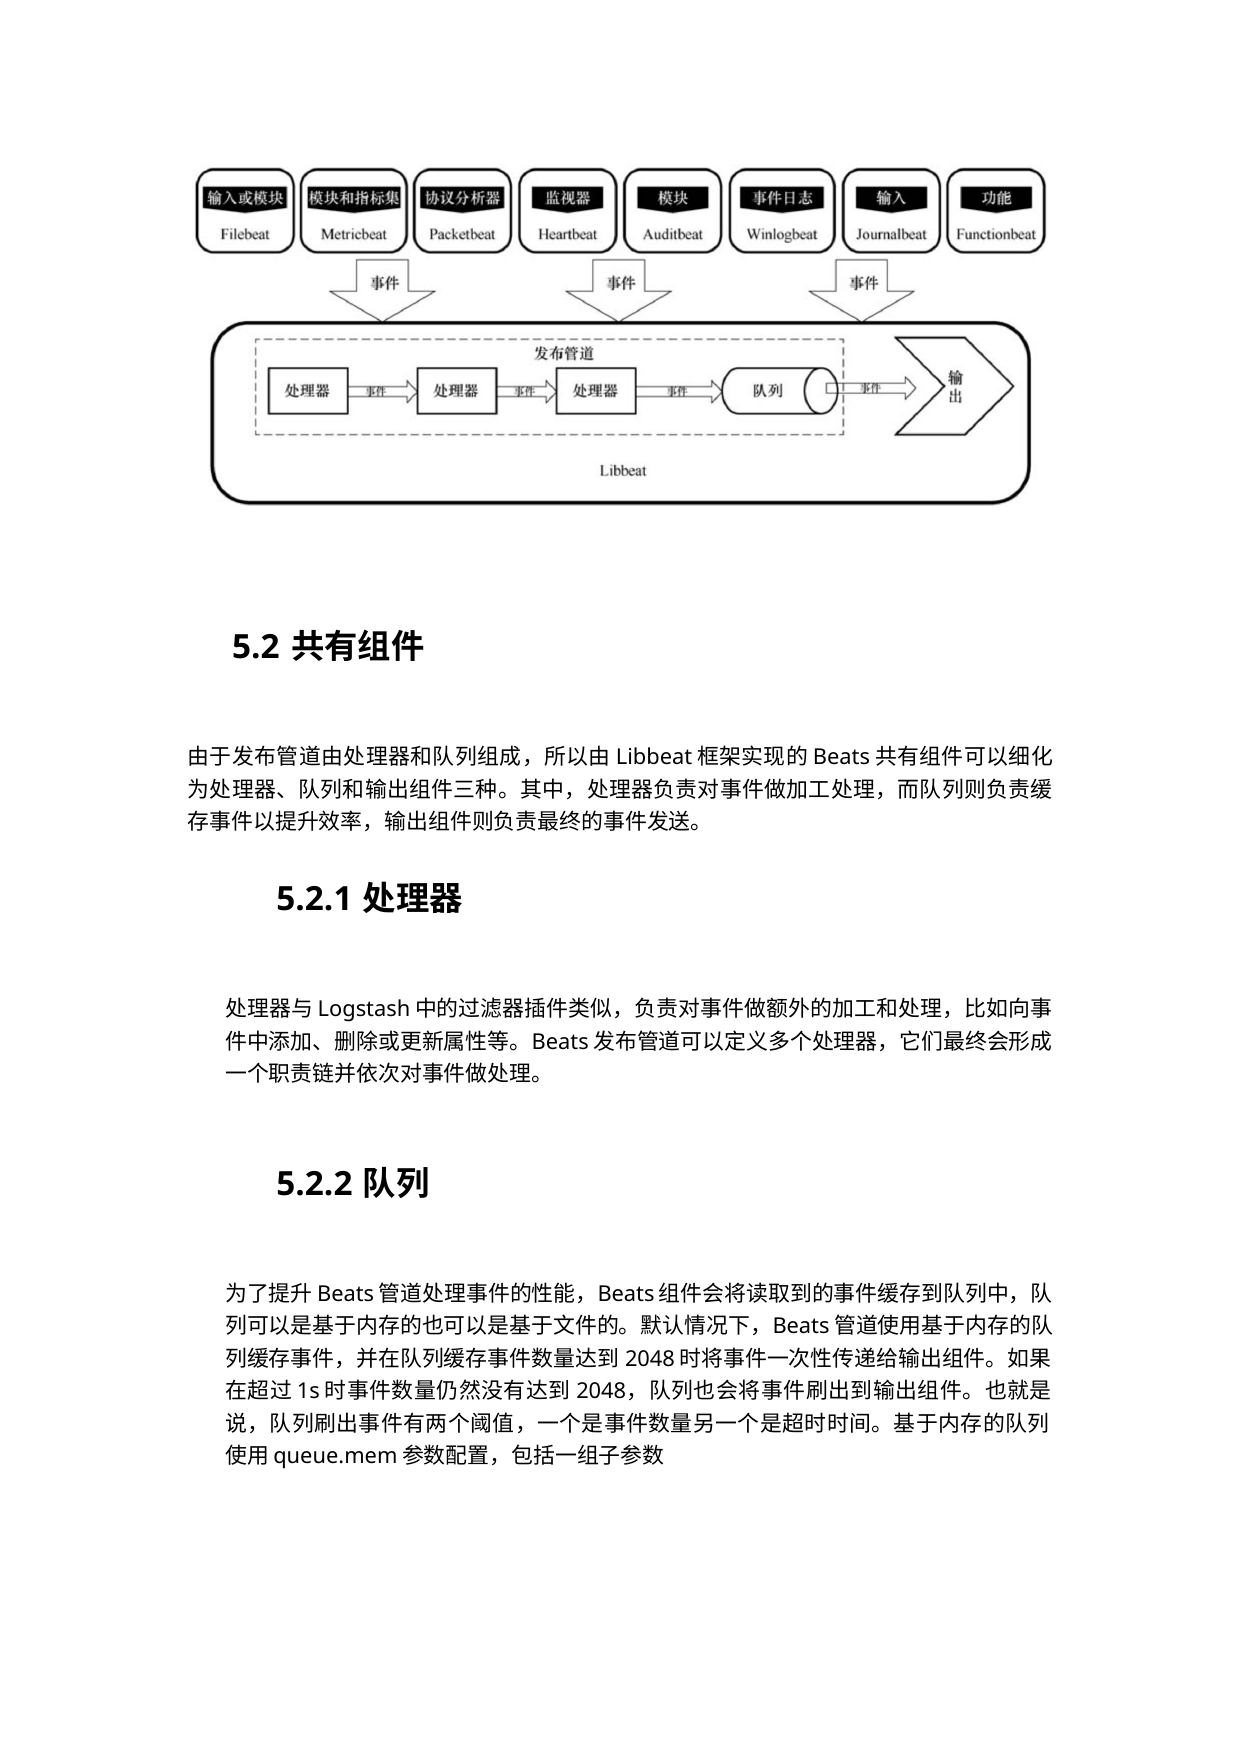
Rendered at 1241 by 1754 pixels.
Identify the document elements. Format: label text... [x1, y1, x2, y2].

list 处理器与Logstash中的过滤器插件类似，负责对事件做额外的加工和处理，比如向事件中添加、删除或更新属性等。Beats发布管道可以定义多个处理器，它们最终会形成一个职责链并依次对事件做处理。 [225, 991, 1053, 1088]
subtitle 共有组件 [232, 612, 1053, 677]
text 由于发布管道由处理器和队列组成，所以由Libbeat框架实现的Beats共有组件可以细化为处理器、队列和输出组件三种。其中，处理器负责对事件做加工处理，而队列则负责缓存事件以提升效率，输出组件则负责最终的事件发送。 [187, 739, 1053, 836]
subtitle 处理器 [276, 863, 1053, 928]
picture [187, 162, 1053, 513]
list 为了提升Beats管道处理事件的性能，Beats组件会将读取到的事件缓存到队列中，队列可以是基于内存的也可以是基于文件的。默认情况下，Beats管道使用基于内存的队列缓存事件，并在队列缓存事件数量达到2048时将事件一次性传递给输出组件。如果在超过1s时事件数量仍然没有达到2048，队列也会将事件刷出到输出组件。也就是说，队列刷出事件有两个阈值，一个是事件数量另一个是超时时间。基于内存的队列使用queue.mem参数配置，包括一组子参数 [225, 1275, 1053, 1470]
subtitle 队列 [276, 1148, 1053, 1213]
